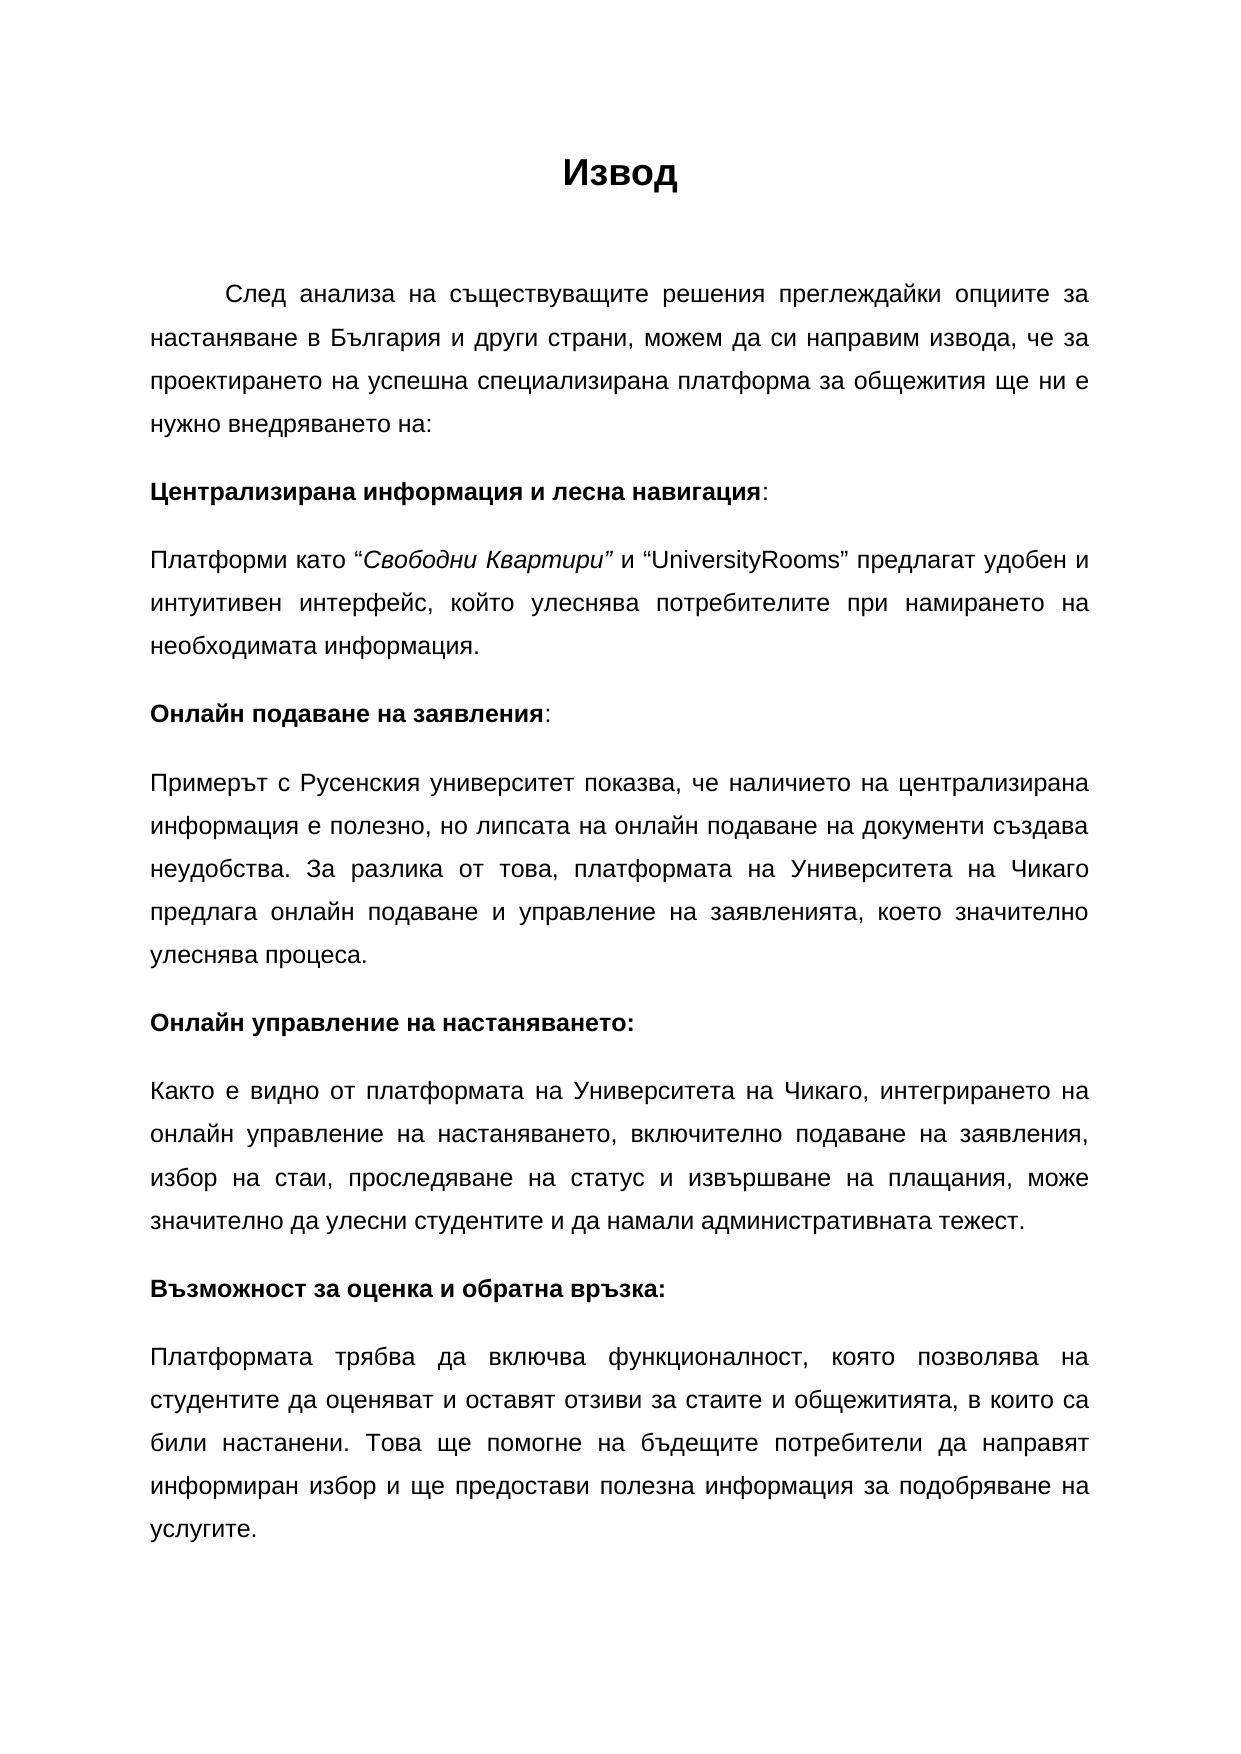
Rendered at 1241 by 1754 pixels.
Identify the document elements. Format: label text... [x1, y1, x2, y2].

text Централизирана информация и лесна навигация: [150, 477, 1090, 506]
text Платформи като “Свободни Квартири” и “UniversityRooms” предлагат удобен и интуитивен интерфейс, който улеснява потребителите при намирането на необходимата информация. [150, 545, 1090, 660]
text Платформата трябва да включва функционалност, която позволява на студентите да оценяват и оставят отзиви за стаите и общежитията, в които са били настанени. Това ще помогне на бъдещите потребители да направят информиран избор и ще предостави полезна информация за подобряване на услугите. [150, 1342, 1090, 1543]
text Извод [150, 150, 1090, 193]
text Онлайн подаване на заявления: [150, 699, 1090, 728]
text След анализа на съществуващите решения преглеждайки опциите за настаняване в България и други страни, можем да си направим извода, че за проектирането на успешна специализирана платформа за общежития ще ни е нужно внедряването на: [150, 279, 1090, 437]
text Както е видно от платформата на Университета на Чикаго, интегрирането на онлайн управление на настаняването, включително подаване на заявления, избор на стаи, проследяване на статус и извършване на плащания, може значително да улесни студентите и да намали административната тежест. [150, 1076, 1090, 1234]
text Възможност за оценка и обратна връзка: [150, 1274, 1090, 1302]
text Примерът с Русенския университет показва, че наличието на централизирана информация е полезно, но липсата на онлайн подаване на документи създава неудобства. За разлика от това, платформата на Университета на Чикаго предлага онлайн подаване и управление на заявленията, което значително улеснява процеса. [150, 767, 1090, 969]
text Онлайн управление на настаняването: [150, 1008, 1090, 1037]
